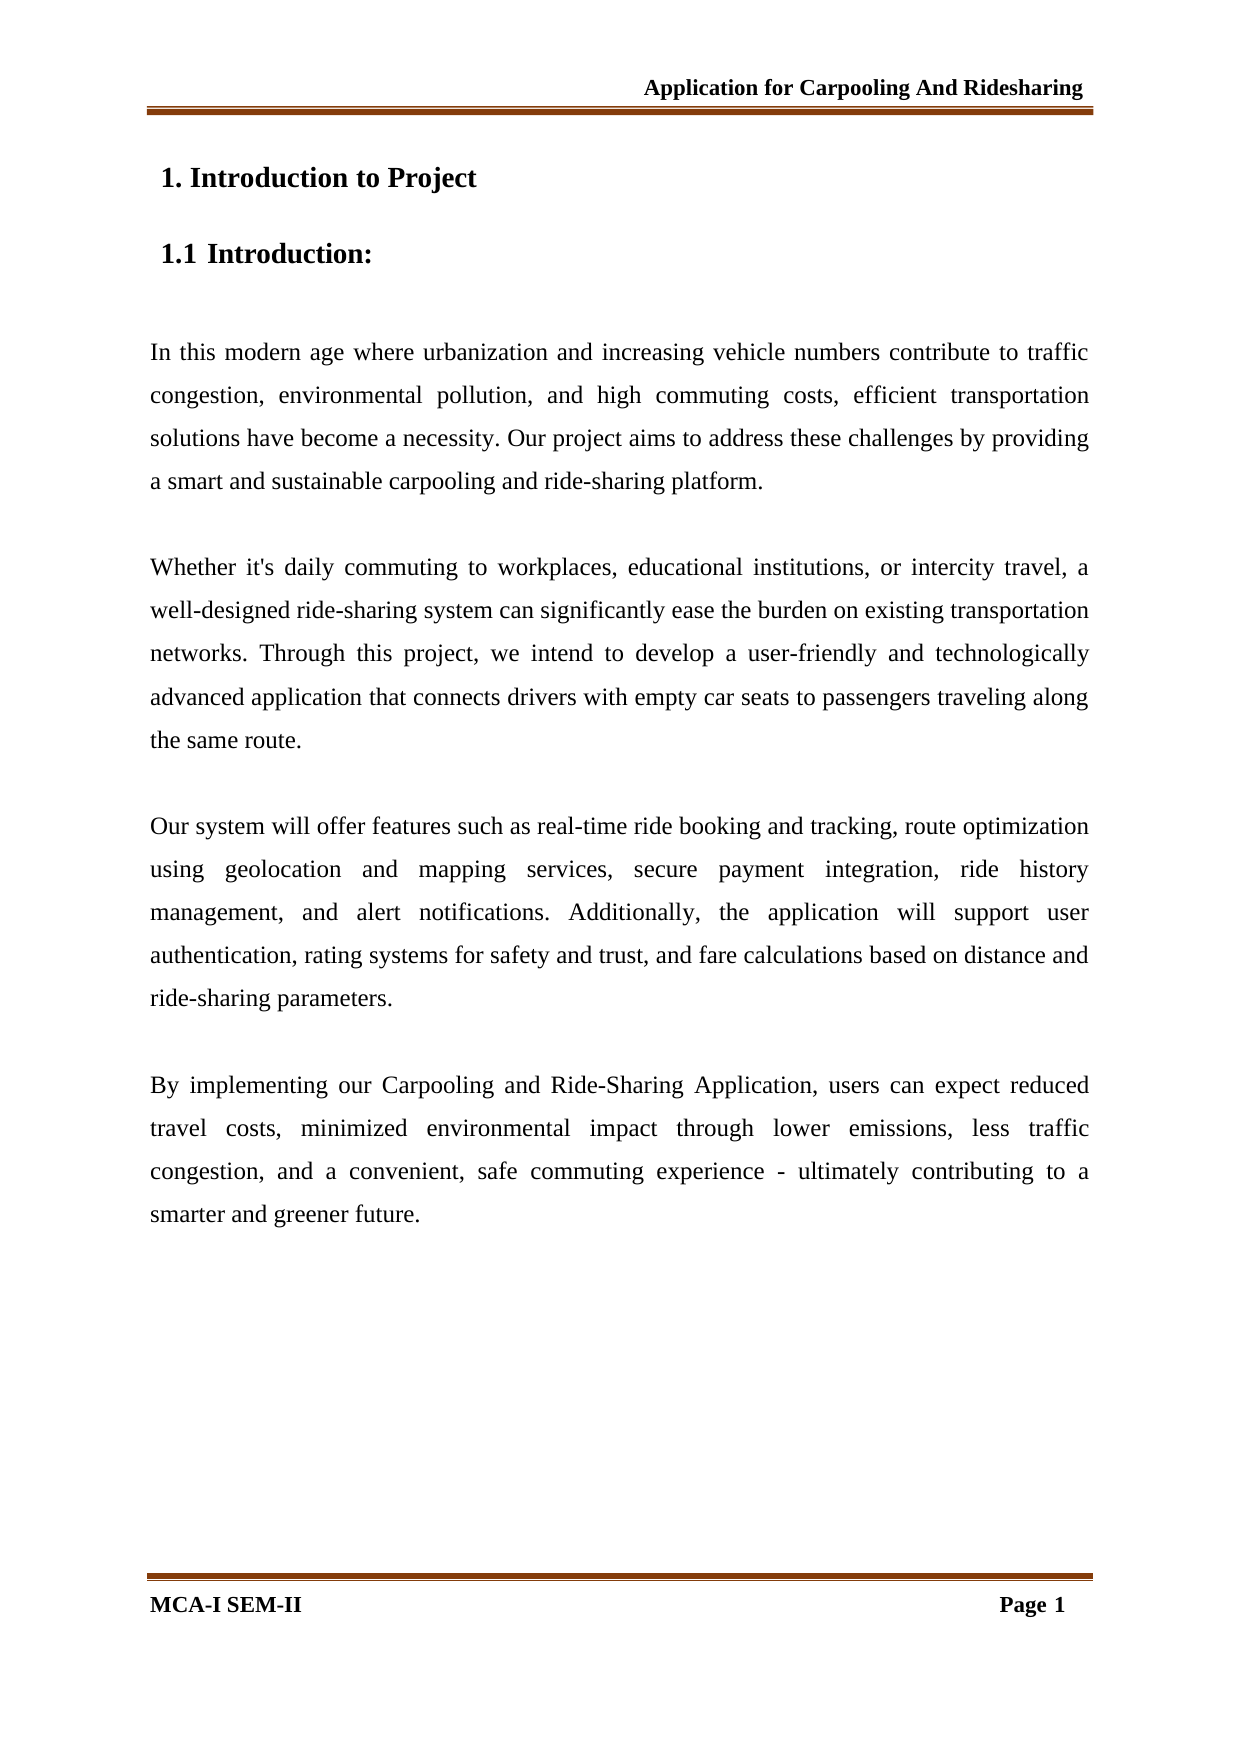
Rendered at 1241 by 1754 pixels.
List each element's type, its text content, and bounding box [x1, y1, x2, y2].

text Our system will offer features such as real-time ride booking and tracking, route optimization using geolocation and mapping services, secure payment integration, ride history management, and alert notifications. Additionally, the application will support user authentication, rating systems for safety and trust, and fare calculations based on distance and ride-sharing parameters. [150, 811, 1090, 1012]
list Introduction to Project [160, 160, 1090, 193]
list Introduction: [160, 236, 1090, 269]
text By implementing our Carpooling and Ride-Sharing Application, users can expect reduced travel costs, minimized environmental impact through lower emissions, less traffic congestion, and a convenient, safe commuting experience - ultimately contributing to a smarter and greener future. [150, 1070, 1090, 1228]
text Whether it's daily commuting to workplaces, educational institutions, or intercity travel, a well-designed ride-sharing system can significantly ease the burden on existing transportation networks. Through this project, we intend to develop a user-friendly and technologically advanced application that connects drivers with empty car seats to passengers traveling along the same route. [150, 552, 1090, 753]
text In this modern age where urbanization and increasing vehicle numbers contribute to traffic congestion, environmental pollution, and high commuting costs, efficient transportation solutions have become a necessity. Our project aims to address these challenges by providing a smart and sustainable carpooling and ride-sharing platform. [150, 337, 1090, 495]
